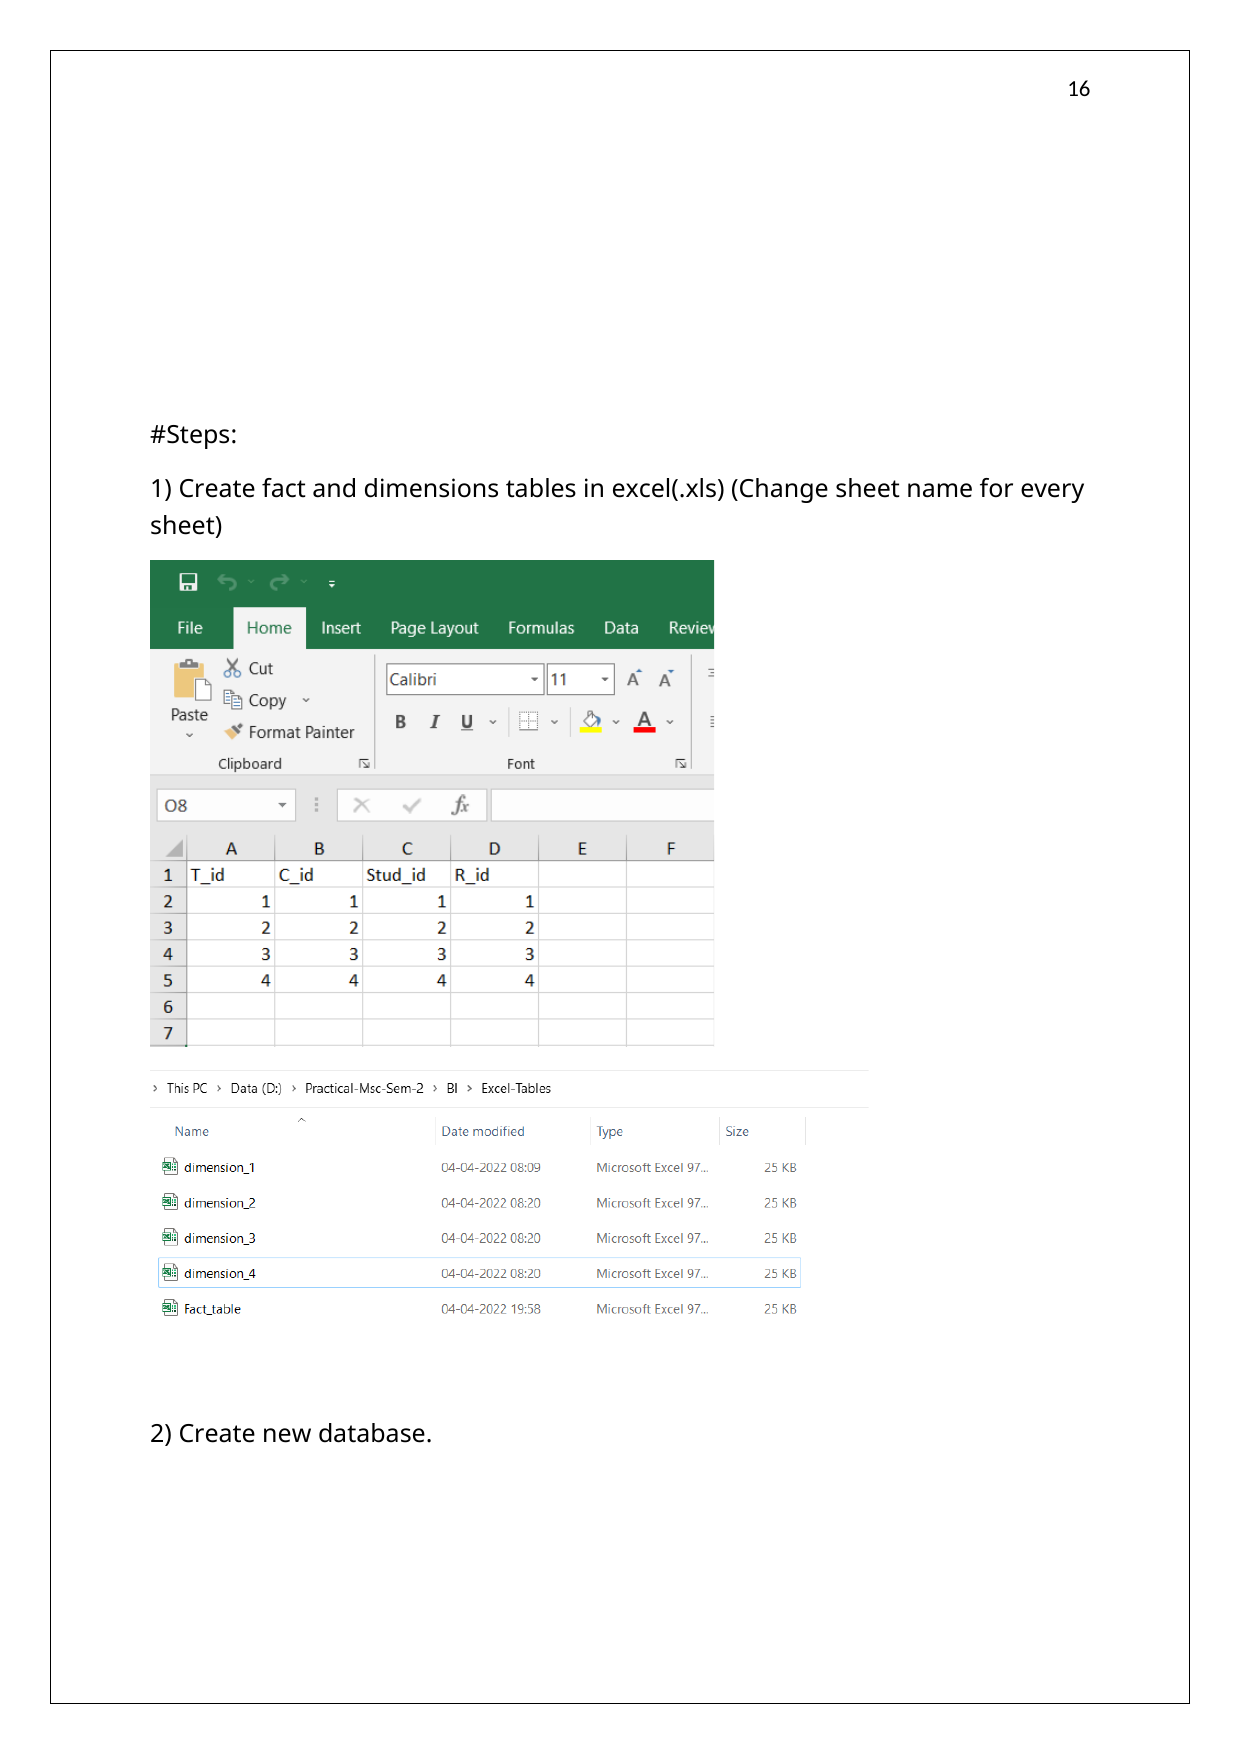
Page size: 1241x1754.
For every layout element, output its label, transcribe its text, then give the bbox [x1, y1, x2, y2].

text #Steps: [150, 417, 1090, 451]
text 1) Create fact and dimensions tables in excel(.xls) (Change sheet name for every sheet) [150, 471, 1090, 541]
picture [150, 1066, 869, 1344]
text 2) Create new database. [150, 1416, 1090, 1450]
picture [150, 560, 715, 1047]
